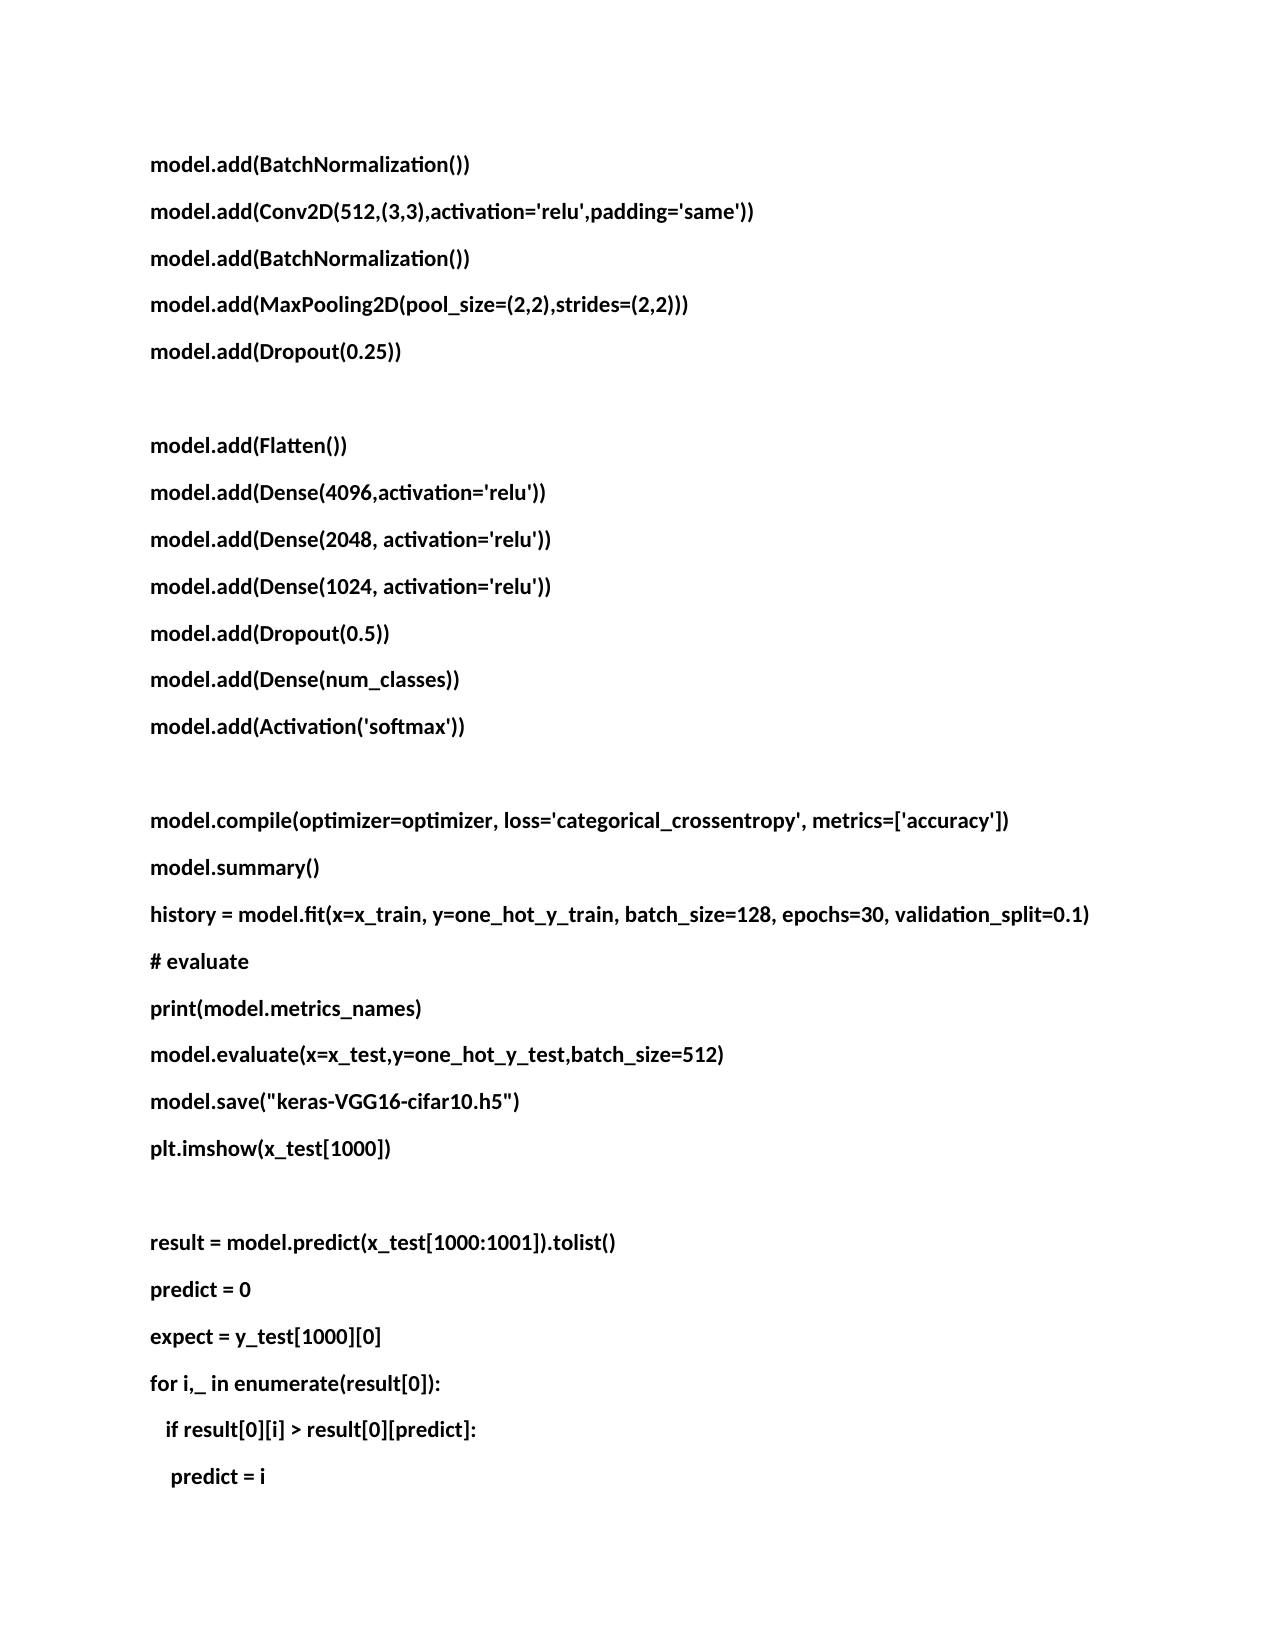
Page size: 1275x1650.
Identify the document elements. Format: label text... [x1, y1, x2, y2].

text model.add(Activation('softmax')) [150, 712, 1125, 741]
text model.add(BatchNormalization()) [150, 150, 1125, 178]
text history = model.fit(x=x_train, y=one_hot_y_train, batch_size=128, epochs=30, validation_split=0.1) [150, 900, 1125, 928]
text # evaluate [150, 947, 1125, 975]
text predict = 0 [150, 1275, 1125, 1303]
text model.save("keras-VGG16-cifar10.h5") [150, 1087, 1125, 1116]
text for i,_ in enumerate(result[0]): [150, 1369, 1125, 1397]
text if result[0][i] > result[0][predict]: [150, 1416, 1125, 1444]
text model.compile(optimizer=optimizer, loss='categorical_crossentropy', metrics=['accuracy']) [150, 806, 1125, 834]
text plt.imshow(x_test[1000]) [150, 1134, 1125, 1162]
text model.add(Dropout(0.5)) [150, 619, 1125, 647]
text model.add(MaxPooling2D(pool_size=(2,2),strides=(2,2))) [150, 291, 1125, 319]
text predict = i [150, 1462, 1125, 1491]
text model.add(BatchNormalization()) [150, 244, 1125, 272]
text expect = y_test[1000][0] [150, 1322, 1125, 1350]
text model.add(Dense(4096,activation='relu')) [150, 478, 1125, 506]
text model.evaluate(x=x_test,y=one_hot_y_test,batch_size=512) [150, 1041, 1125, 1069]
text model.add(Dropout(0.25)) [150, 337, 1125, 366]
text model.add(Dense(1024, activation='relu')) [150, 572, 1125, 600]
text model.add(Dense(num_classes)) [150, 666, 1125, 694]
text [150, 197, 1125, 225]
text model.add(Dense(2048, activation='relu')) [150, 525, 1125, 553]
text print(model.metrics_names) [150, 994, 1125, 1022]
text model.summary() [150, 853, 1125, 881]
text result = model.predict(x_test[1000:1001]).tolist() [150, 1228, 1125, 1256]
text model.add(Flatten()) [150, 431, 1125, 459]
